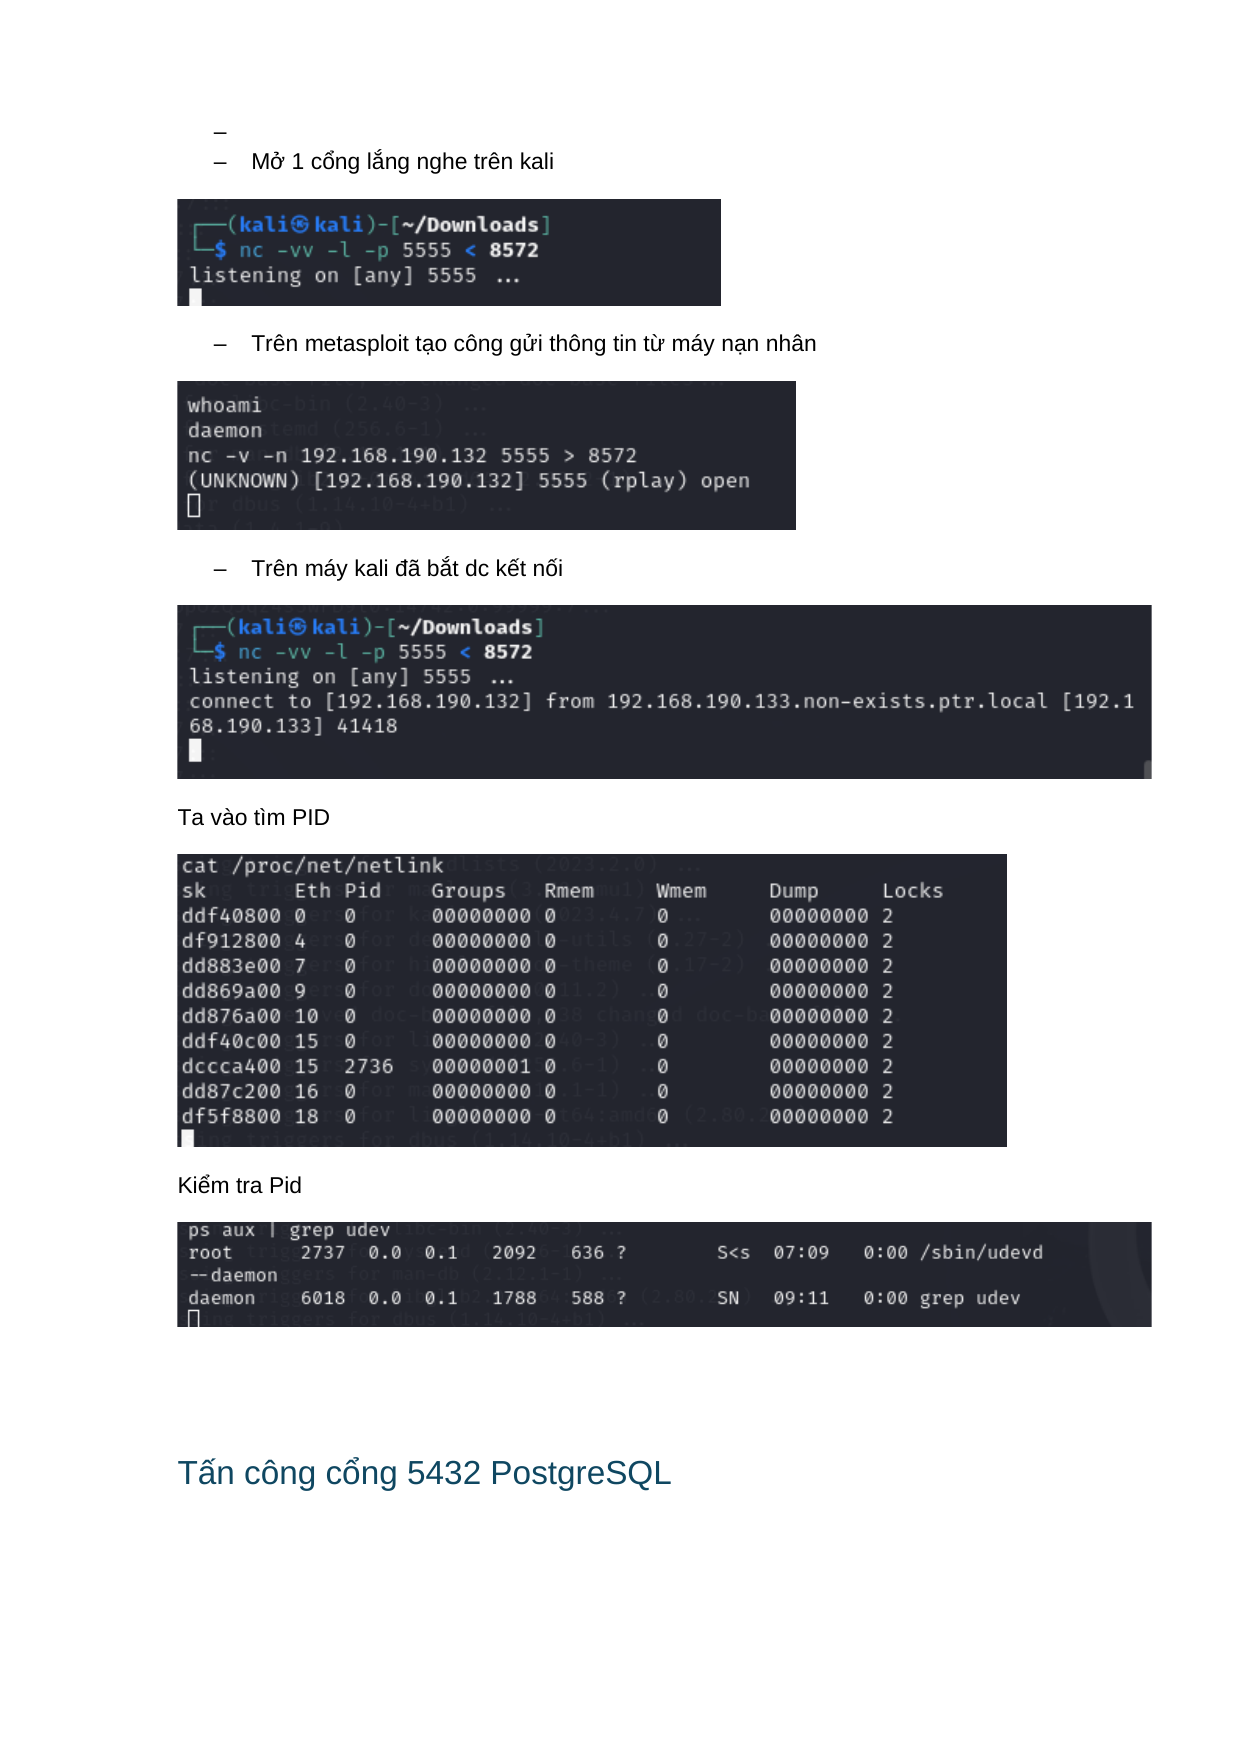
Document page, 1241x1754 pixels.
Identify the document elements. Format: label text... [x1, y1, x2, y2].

subtitle Tấn công cổng 5432 PostgreSQL [177, 1453, 1152, 1492]
picture [177, 854, 1007, 1147]
picture [177, 381, 796, 530]
picture [177, 605, 1152, 779]
text Ta vào tìm PID [177, 804, 1152, 830]
list Trên máy kali đã bắt dc kết nối [213, 554, 1152, 581]
list Mở 1 cổng lắng nghe trên kali [213, 148, 1152, 175]
picture [177, 199, 721, 306]
text Kiểm tra Pid [177, 1172, 1152, 1198]
picture [177, 1222, 1152, 1327]
list Trên metasploit tạo công gửi thông tin từ máy nạn nhân [213, 330, 1152, 357]
